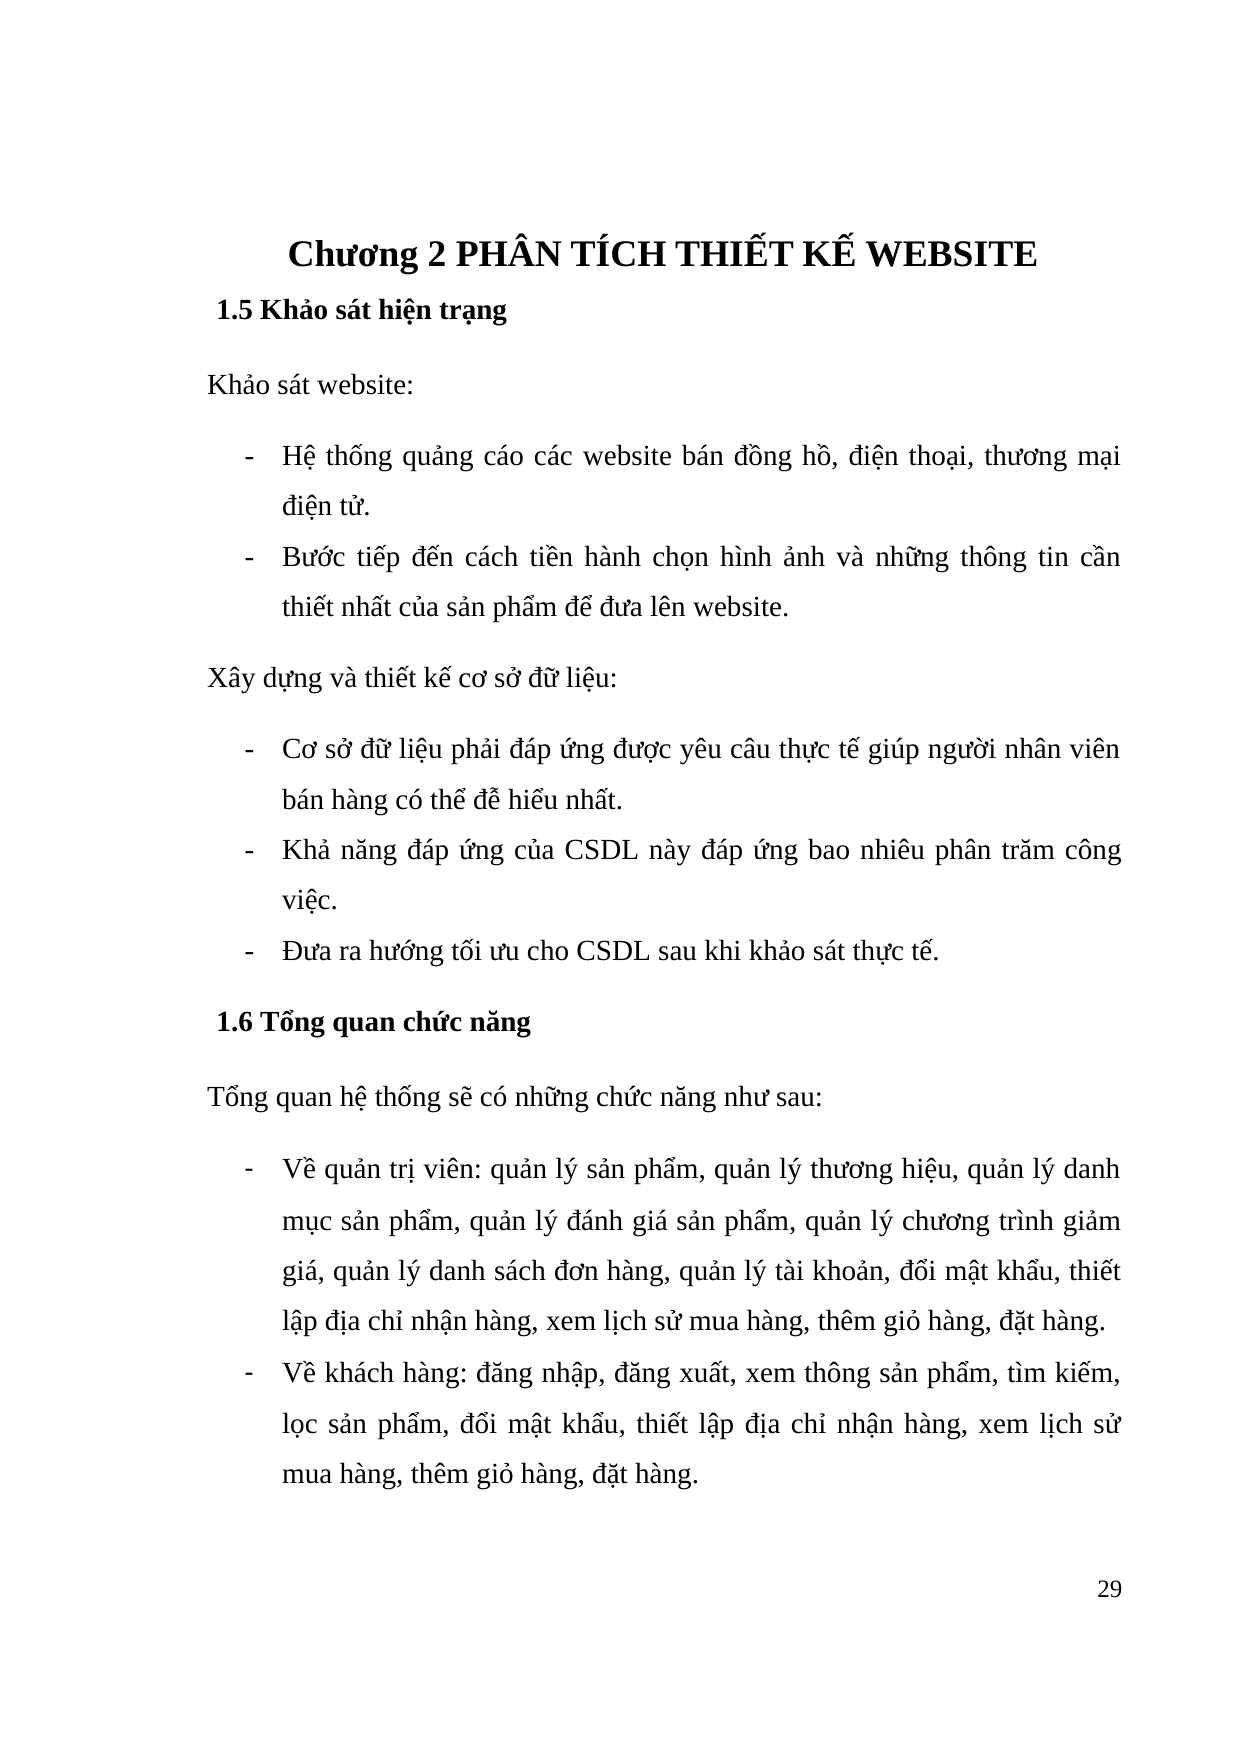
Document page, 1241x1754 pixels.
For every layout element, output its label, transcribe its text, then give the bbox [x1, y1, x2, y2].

list Về khách hàng: đăng nhập, đăng xuất, xem thông sản phẩm, tìm kiếm, lọc sản phẩm, đổi mật khẩu, thiết lập địa chỉ nhận hàng, xem lịch sử mua hàng, thêm giỏ hàng, đặt hàng. [244, 1354, 1122, 1490]
list Đưa ra hướng tối ưu cho CSDL sau khi khảo sát thực tế. [244, 933, 1122, 966]
list Cơ sở đữ liệu phải đáp ứng được yêu câu thực tế giúp người nhân viên bán hàng có thể đễ hiểu nhất. [244, 731, 1122, 815]
list Khả năng đáp ứng của CSDL này đáp ứng bao nhiêu phân trăm công việc. [244, 832, 1122, 916]
subtitle PHÂN TÍCH THIẾT KẾ WEBSITE [208, 232, 1118, 275]
text Xây dựng và thiết kế cơ sở đữ liệu: [207, 660, 1122, 694]
list Về quản trị viên: quản lý sản phẩm, quản lý thương hiệu, quản lý danh mục sản phẩm, quản lý đánh giá sản phẩm, quản lý chương trình giảm giá, quản lý danh sách đơn hàng, quản lý tài khoản, đổi mật khẩu, thiết lập địa chỉ nhận hàng, xem lịch sử mua hàng, thêm giỏ hàng, đặt hàng. [244, 1150, 1122, 1337]
text Khảo sát website: [207, 367, 1122, 401]
list Hệ thống quảng cáo các website bán đồng hồ, điện thoại, thương mại điện tử. [244, 438, 1122, 522]
subtitle Khảo sát hiện trạng [216, 118, 1122, 325]
list Bước tiếp đến cách tiền hành chọn hình ảnh và những thông tin cần thiết nhất của sản phẩm để đưa lên website. [244, 539, 1122, 623]
text Tổng quan hệ thống sẽ có những chức năng như sau: [207, 1079, 1122, 1113]
subtitle Tổng quan chức năng [216, 1004, 1122, 1037]
